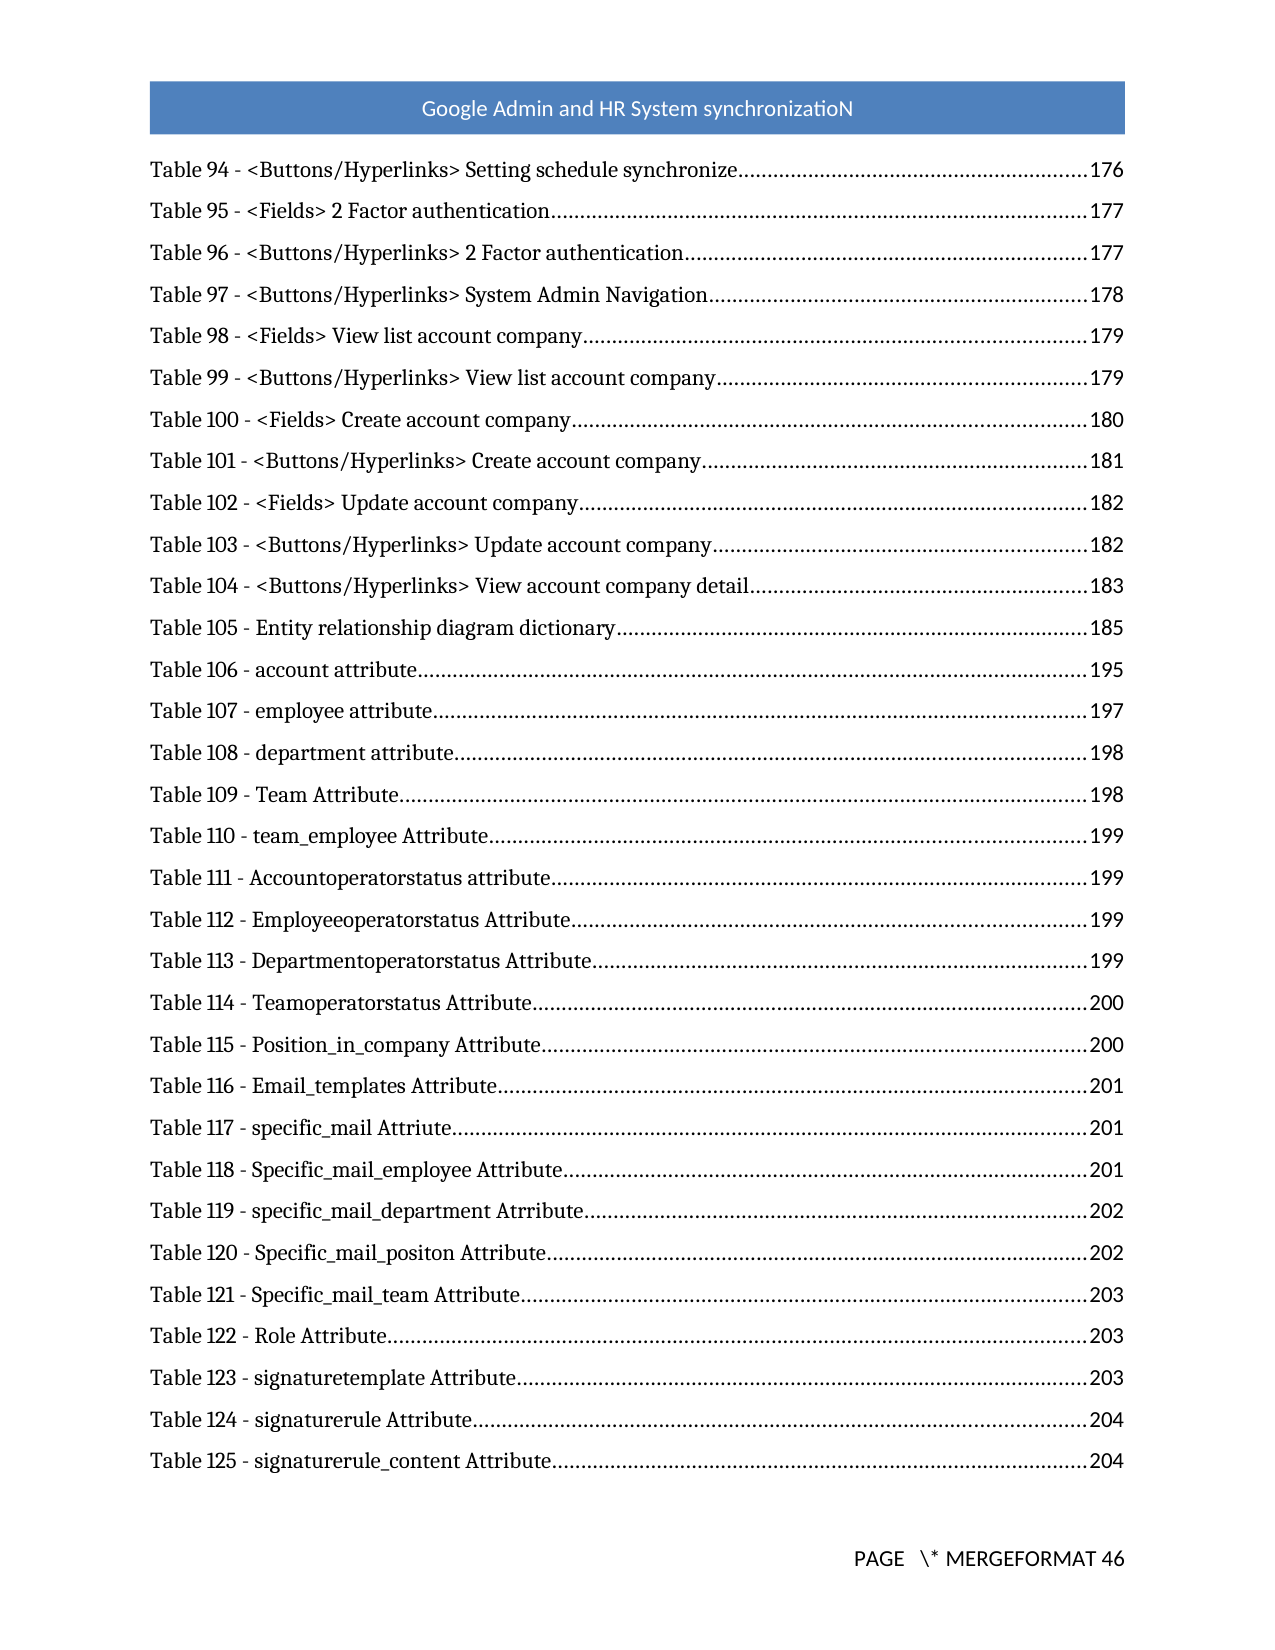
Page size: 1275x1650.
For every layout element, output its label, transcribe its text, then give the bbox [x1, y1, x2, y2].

text Table 119 - specific_mail_department Atrribute 202 [150, 1192, 1125, 1229]
text Table 123 - signaturetemplate Attribute 203 [150, 1358, 1125, 1396]
text Table 125 - signaturerule_content Attribute 204 [150, 1442, 1125, 1479]
text Table 94 - <Buttons/Hyperlinks> Setting schedule synchronize 176 [150, 150, 1125, 187]
text Table 109 - Team Attribute 198 [150, 775, 1125, 812]
text Table 104 - <Buttons/Hyperlinks> View account company detail 183 [150, 567, 1125, 604]
text Table 98 - <Fields> View list account company 179 [150, 317, 1125, 354]
text Table 103 - <Buttons/Hyperlinks> Update account company 182 [150, 525, 1125, 562]
text Table 122 - Role Attribute 203 [150, 1317, 1125, 1354]
text Table 117 - specific_mail Attriute 201 [150, 1108, 1125, 1146]
text Table 96 - <Buttons/Hyperlinks> 2 Factor authentication 177 [150, 233, 1125, 271]
text Table 105 - Entity relationship diagram dictionary 185 [150, 608, 1125, 646]
text Table 100 - <Fields> Create account company 180 [150, 400, 1125, 437]
text Table 102 - <Fields> Update account company 182 [150, 483, 1125, 521]
text Table 95 - <Fields> 2 Factor authentication 177 [150, 192, 1125, 229]
text Table 101 - <Buttons/Hyperlinks> Create account company 181 [150, 442, 1125, 479]
text Table 113 - Departmentoperatorstatus Attribute 199 [150, 942, 1125, 979]
text Table 110 - team_employee Attribute 199 [150, 817, 1125, 854]
text Table 97 - <Buttons/Hyperlinks> System Admin Navigation 178 [150, 275, 1125, 312]
text Table 114 - Teamoperatorstatus Attribute 200 [150, 983, 1125, 1021]
text Table 120 - Specific_mail_positon Attribute 202 [150, 1233, 1125, 1271]
text Table 118 - Specific_mail_employee Attribute 201 [150, 1150, 1125, 1187]
text Table 107 - employee attribute 197 [150, 692, 1125, 729]
text Table 111 - Accountoperatorstatus attribute 199 [150, 858, 1125, 896]
text Table 112 - Employeeoperatorstatus Attribute 199 [150, 900, 1125, 937]
text Table 121 - Specific_mail_team Attribute 203 [150, 1275, 1125, 1312]
text Table 115 - Position_in_company Attribute 200 [150, 1025, 1125, 1062]
text Table 124 - signaturerule Attribute 204 [150, 1400, 1125, 1437]
text Table 99 - <Buttons/Hyperlinks> View list account company 179 [150, 358, 1125, 396]
text Table 116 - Email_templates Attribute 201 [150, 1067, 1125, 1104]
text Table 108 - department attribute 198 [150, 733, 1125, 771]
text Table 106 - account attribute 195 [150, 650, 1125, 687]
